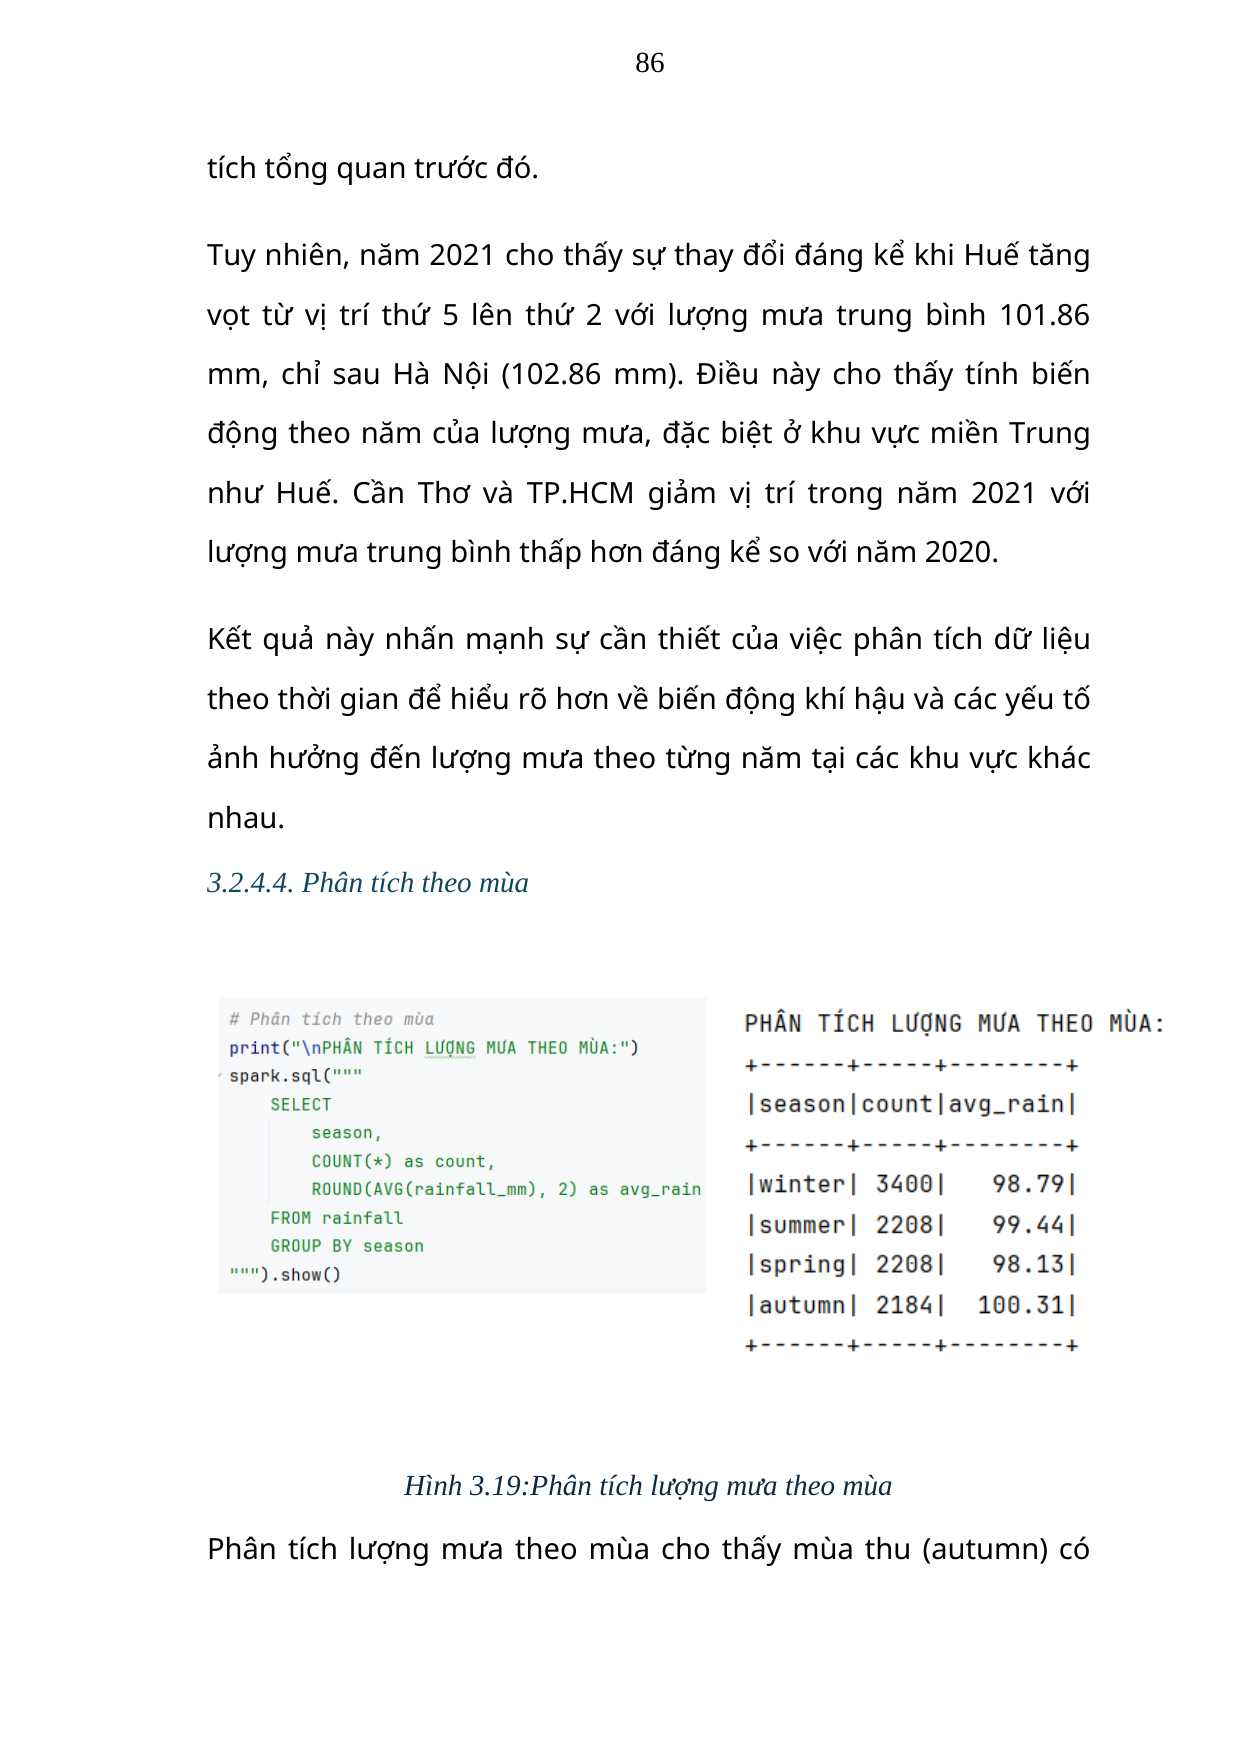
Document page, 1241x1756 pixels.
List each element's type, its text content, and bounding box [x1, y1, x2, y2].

subtitle 3.2.4.4. Phân tích theo mùa [207, 865, 1092, 898]
text Hình 3.19:Phân tích lượng mưa theo mùa [207, 1468, 1092, 1501]
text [207, 148, 1092, 187]
picture [727, 997, 1217, 1385]
picture [218, 997, 707, 1294]
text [207, 1529, 1092, 1568]
text Kết quả này nhấn mạnh sự cần thiết của việc phân tích dữ liệu theo thời gian để hiểu rõ hơn về biến động khí hậu và các yếu tố ảnh hưởng đến lượng mưa theo từng năm tại các khu vực khác nhau. [207, 618, 1092, 837]
text Tuy nhiên, năm 2021 cho thấy sự thay đổi đáng kể khi Huế tăng vọt từ vị trí thứ 5 lên thứ 2 với lượng mưa trung bình 101.86 mm, chỉ sau Hà Nội (102.86 mm). Điều này cho thấy tính biến động theo năm của lượng mưa, đặc biệt ở khu vực miền Trung như Huế. Cần Thơ và TP.HCM giảm vị trí trong năm 2021 với lượng mưa trung bình thấp hơn đáng kể so với năm 2020. [207, 234, 1092, 571]
table_header [719, 987, 1226, 1411]
table_header [209, 987, 716, 1411]
